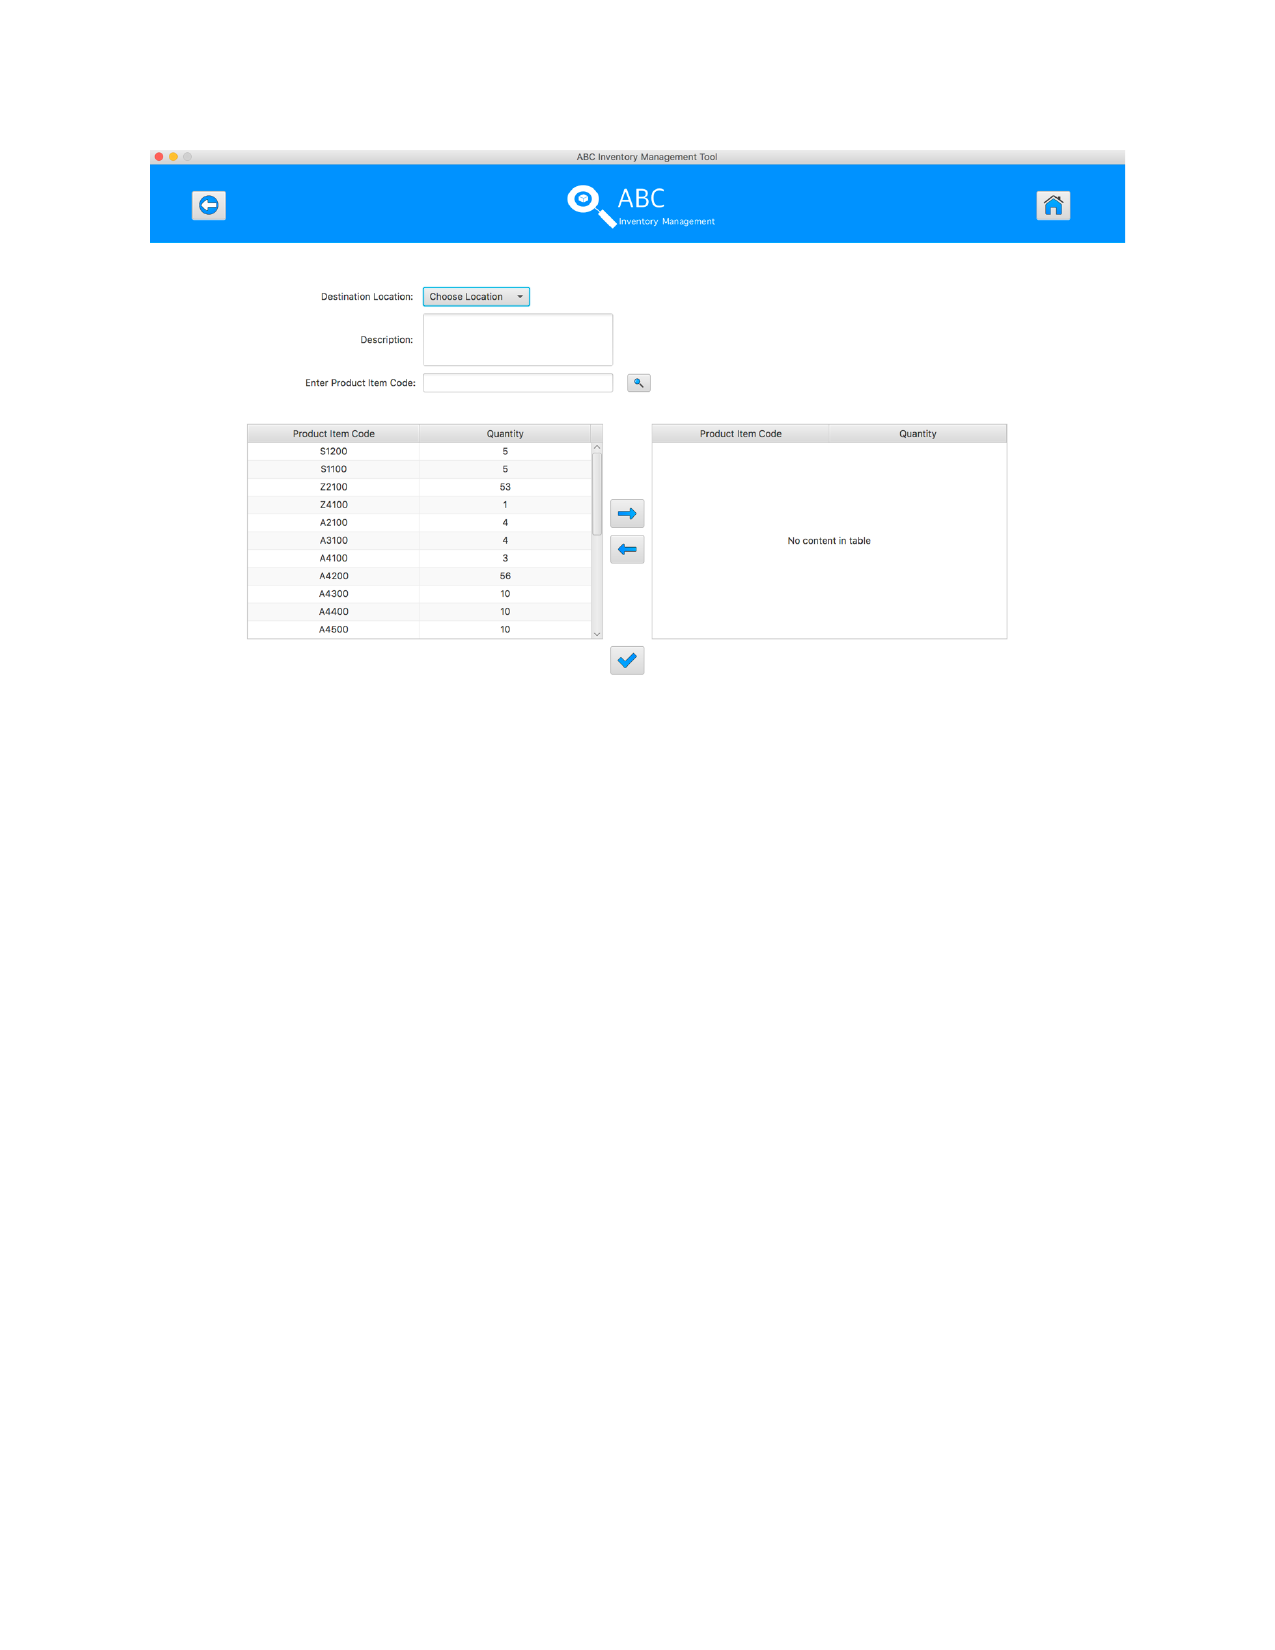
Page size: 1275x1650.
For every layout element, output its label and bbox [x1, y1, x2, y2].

picture [150, 244, 1125, 693]
picture [150, 150, 1125, 241]
